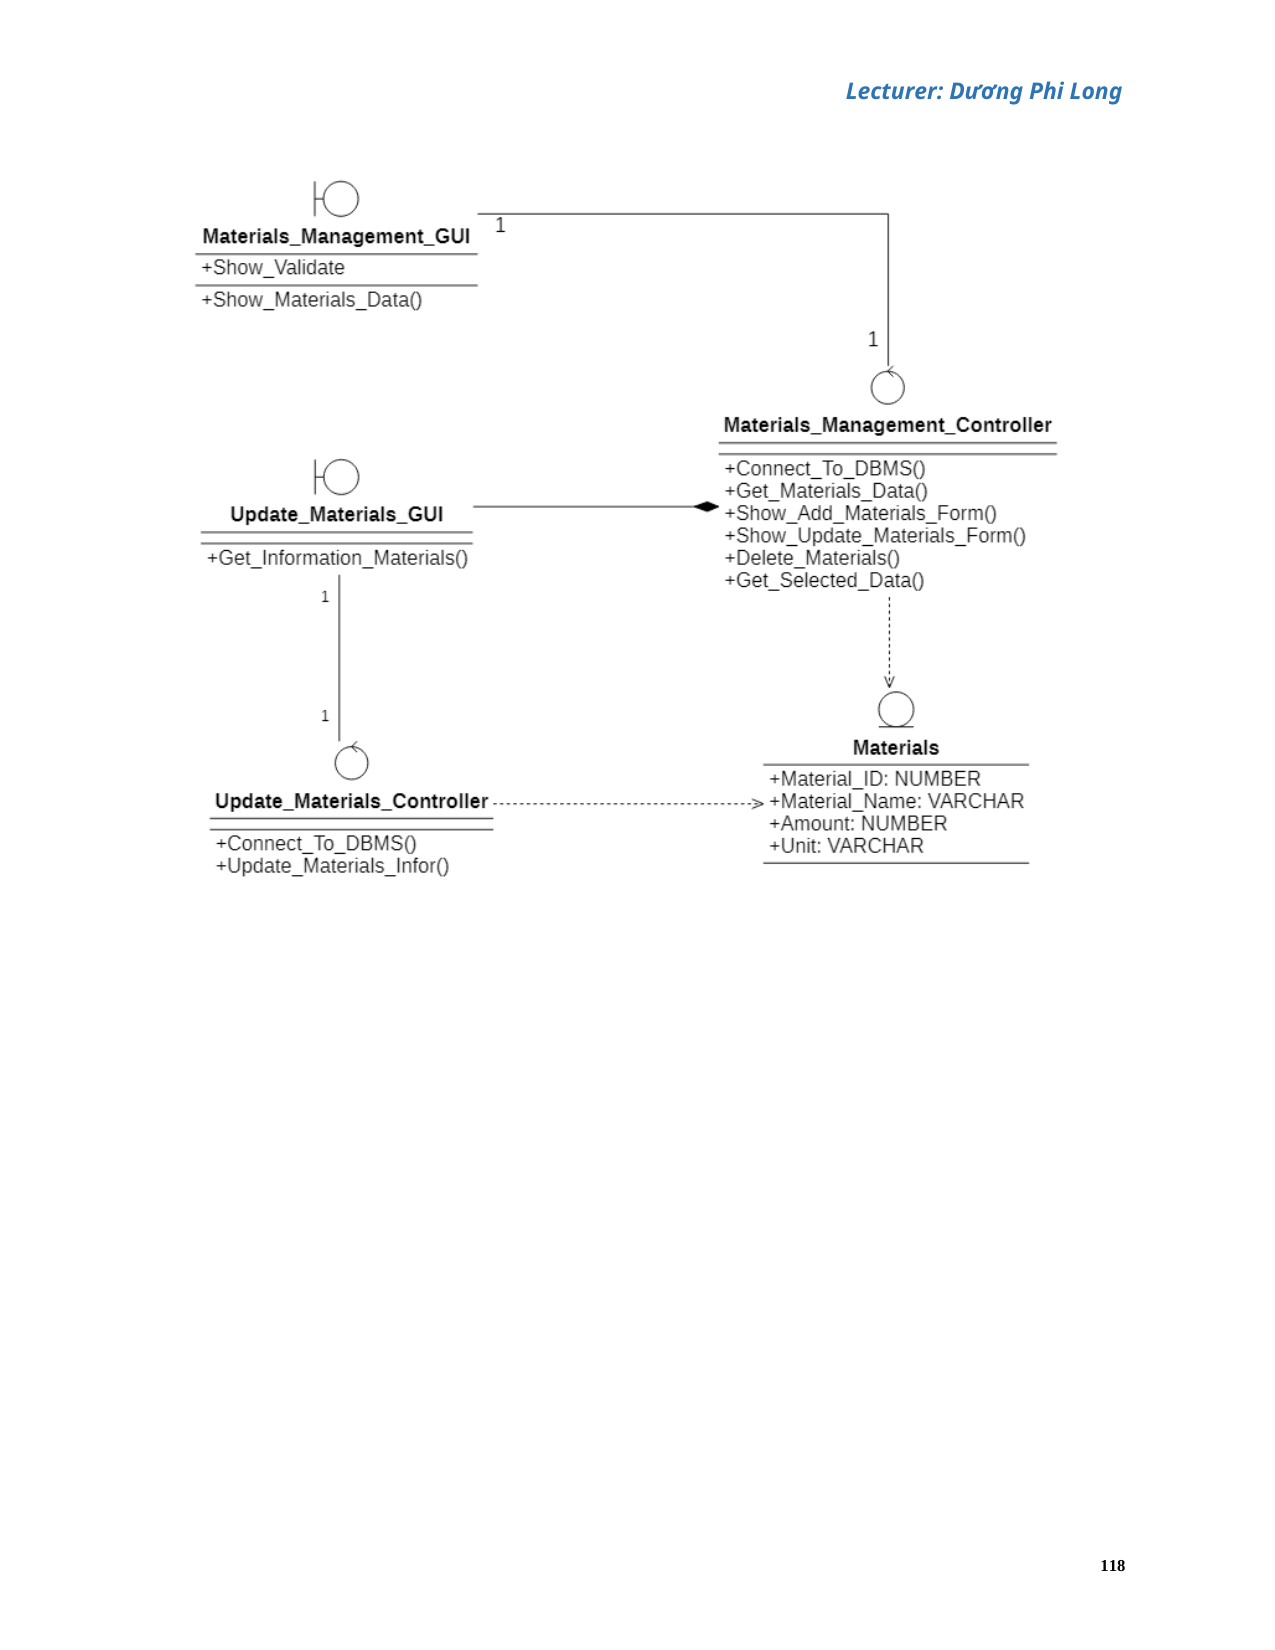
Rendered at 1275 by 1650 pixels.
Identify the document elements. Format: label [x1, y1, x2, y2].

picture [150, 150, 1091, 910]
